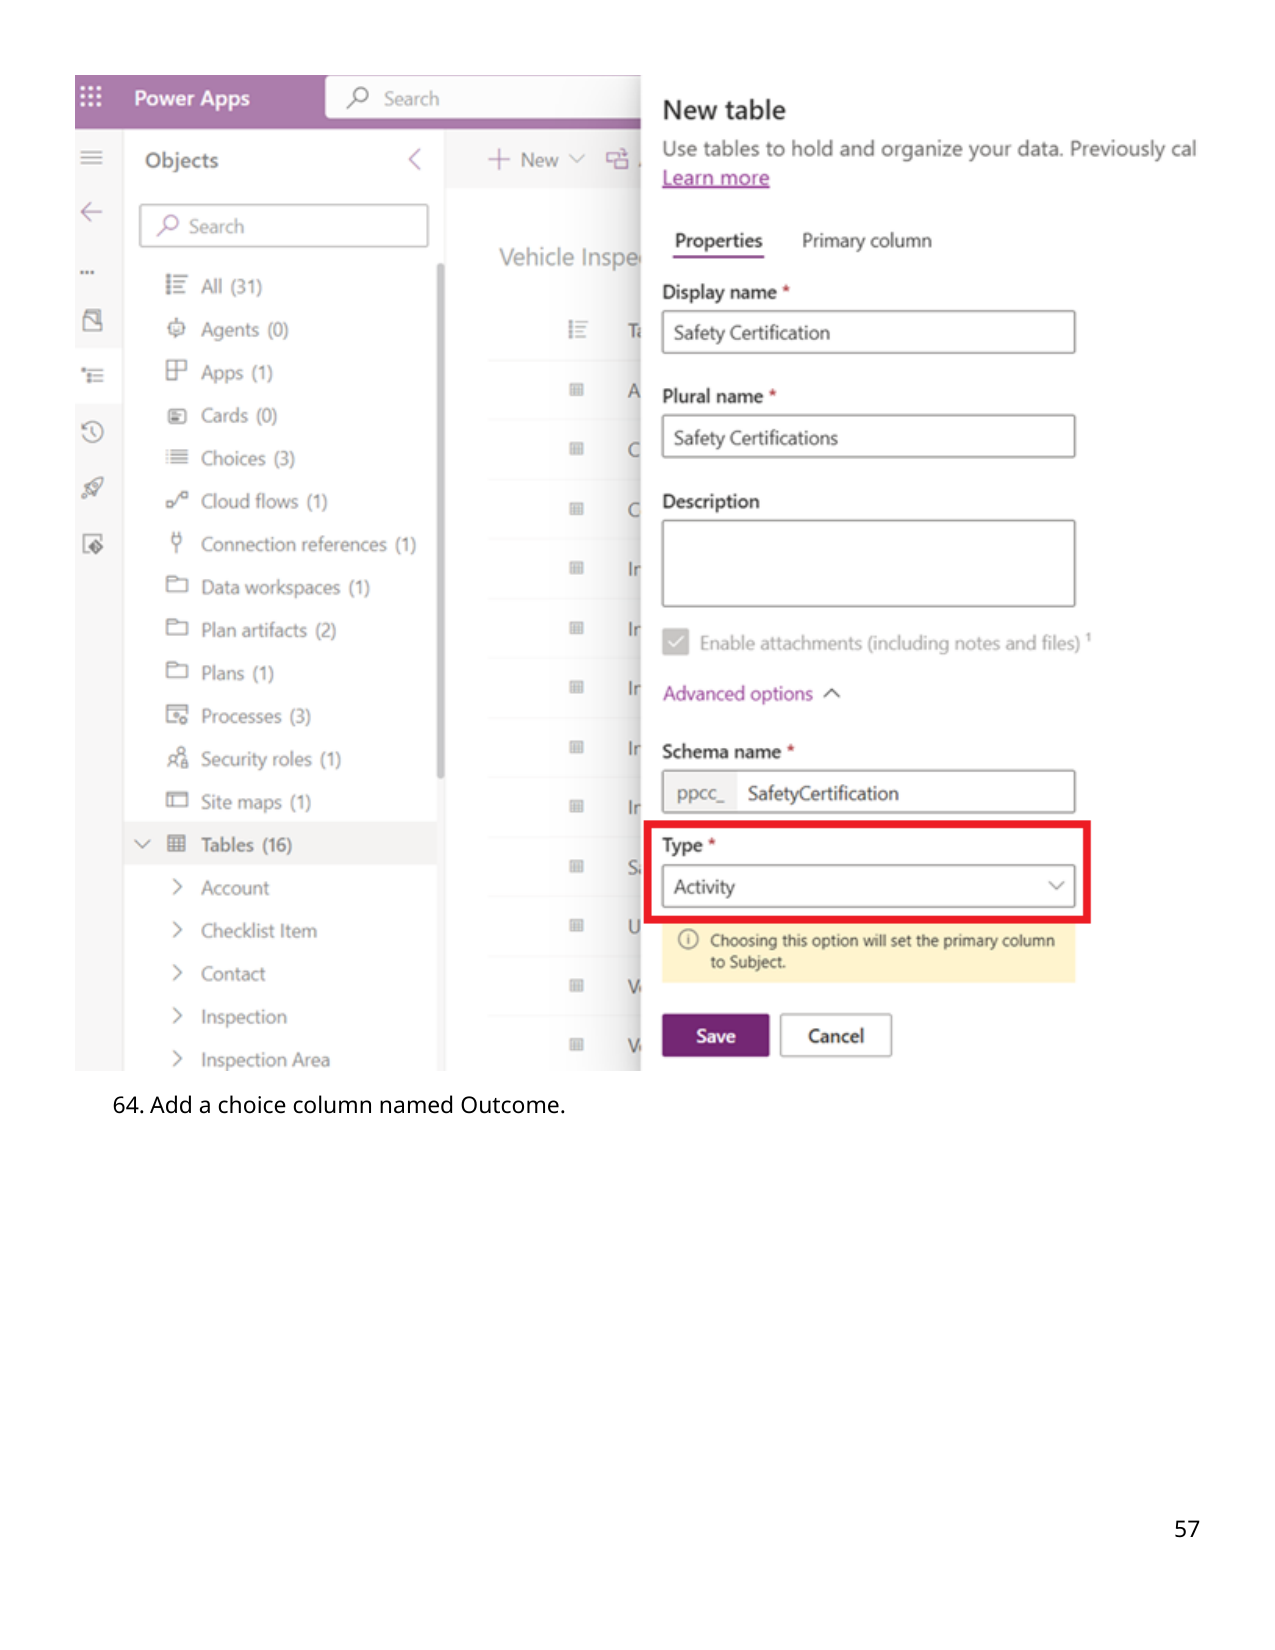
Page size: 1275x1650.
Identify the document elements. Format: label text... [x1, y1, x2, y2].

list Add a choice column named Outcome. [112, 1089, 1200, 1121]
picture [75, 75, 1199, 1071]
